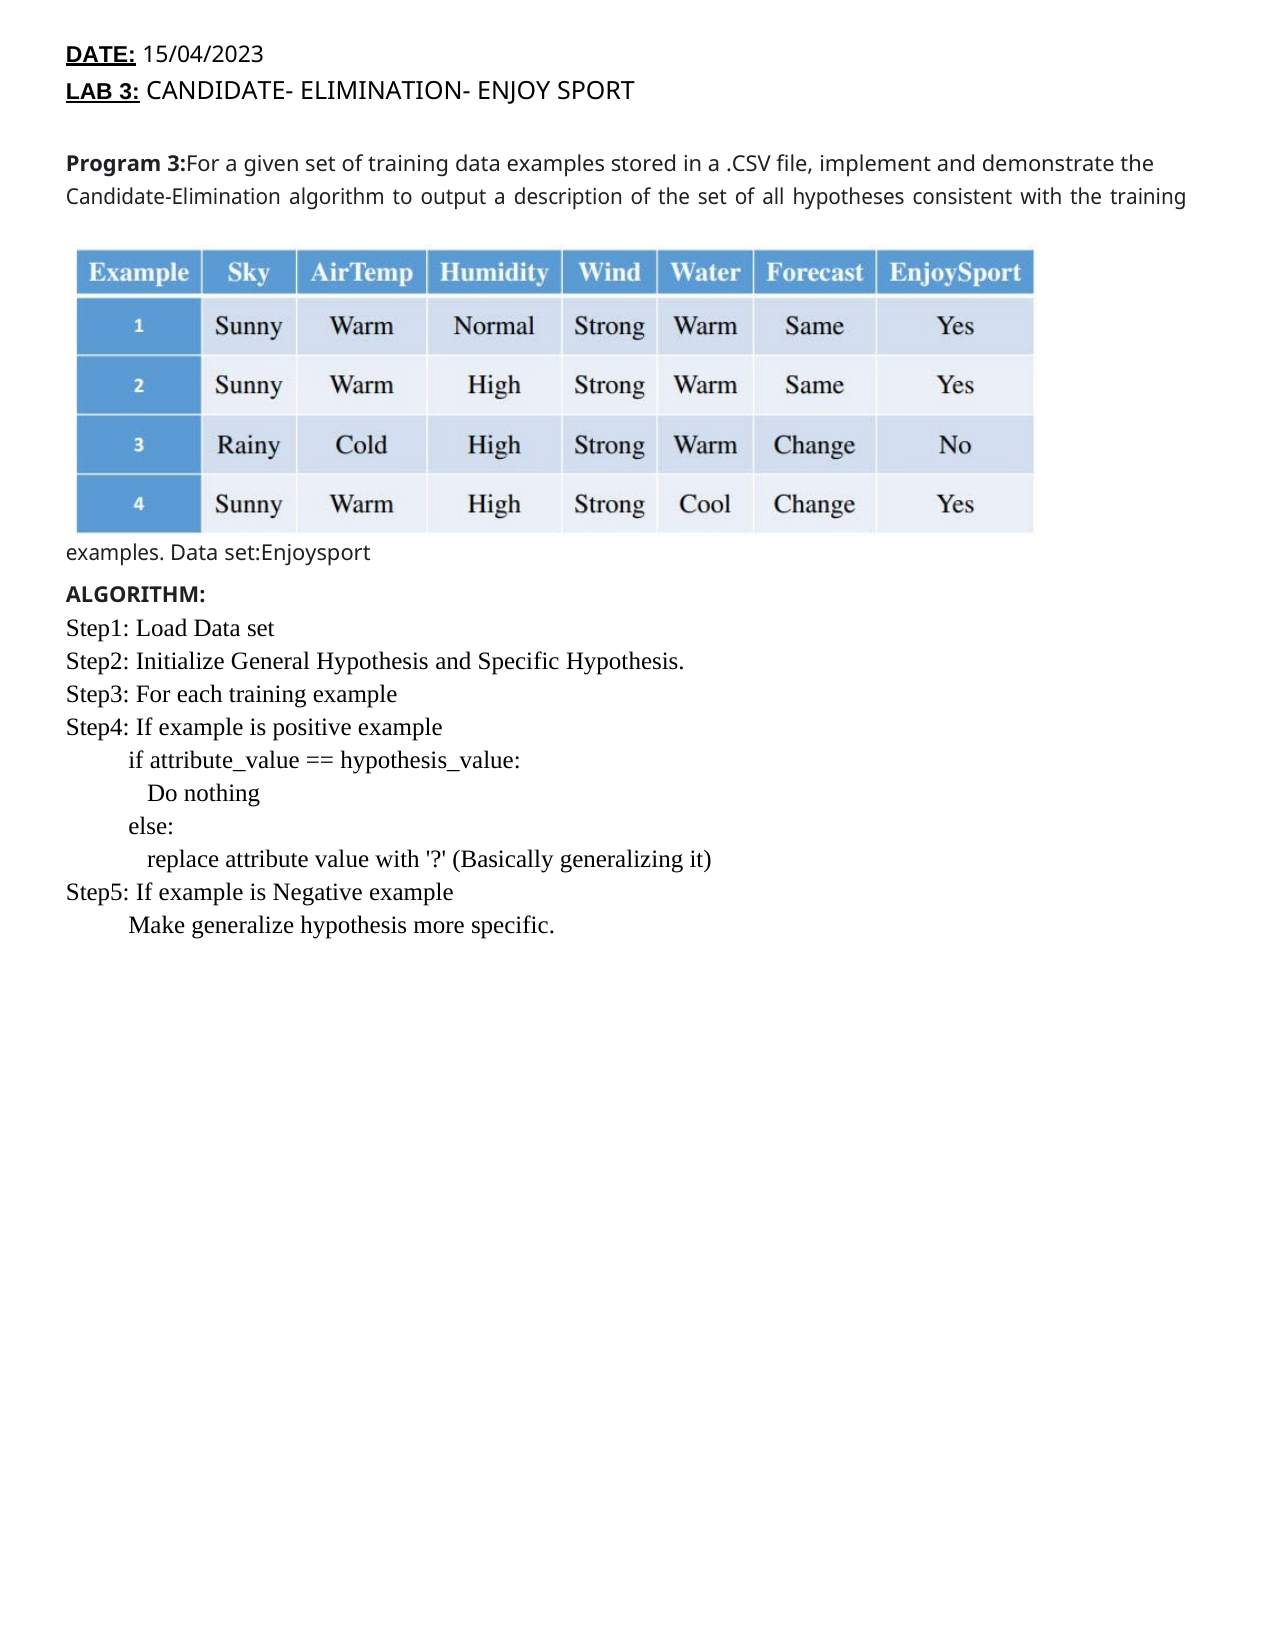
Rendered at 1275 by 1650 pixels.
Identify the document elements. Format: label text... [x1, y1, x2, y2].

text ALGORITHM: [66, 579, 1275, 609]
text LAB 3: CANDIDATE- ELIMINATION- ENJOY SPORT [66, 73, 1275, 107]
picture [68, 244, 1038, 537]
text Step1: Load Data set [66, 613, 1275, 641]
text if attribute_value == hypothesis_value: [128, 745, 1275, 774]
text Step4: If example is positive example [66, 712, 1275, 741]
text Program 3:For a given set of training data examples stored in a .CSV ﬁle, implement and demonstrate the [66, 147, 1275, 177]
text Do nothing else: [128, 778, 262, 840]
text DATE: 15/04/2023 [66, 37, 1275, 69]
text replace attribute value with '?' (Basically generalizing it) Step5: If example is Negative example [66, 844, 714, 906]
text Step2: Initialize General Hypothesis and Specific Hypothesis. Step3: For each training example [66, 646, 714, 707]
text Make generalize hypothesis more specific. [128, 910, 1275, 939]
